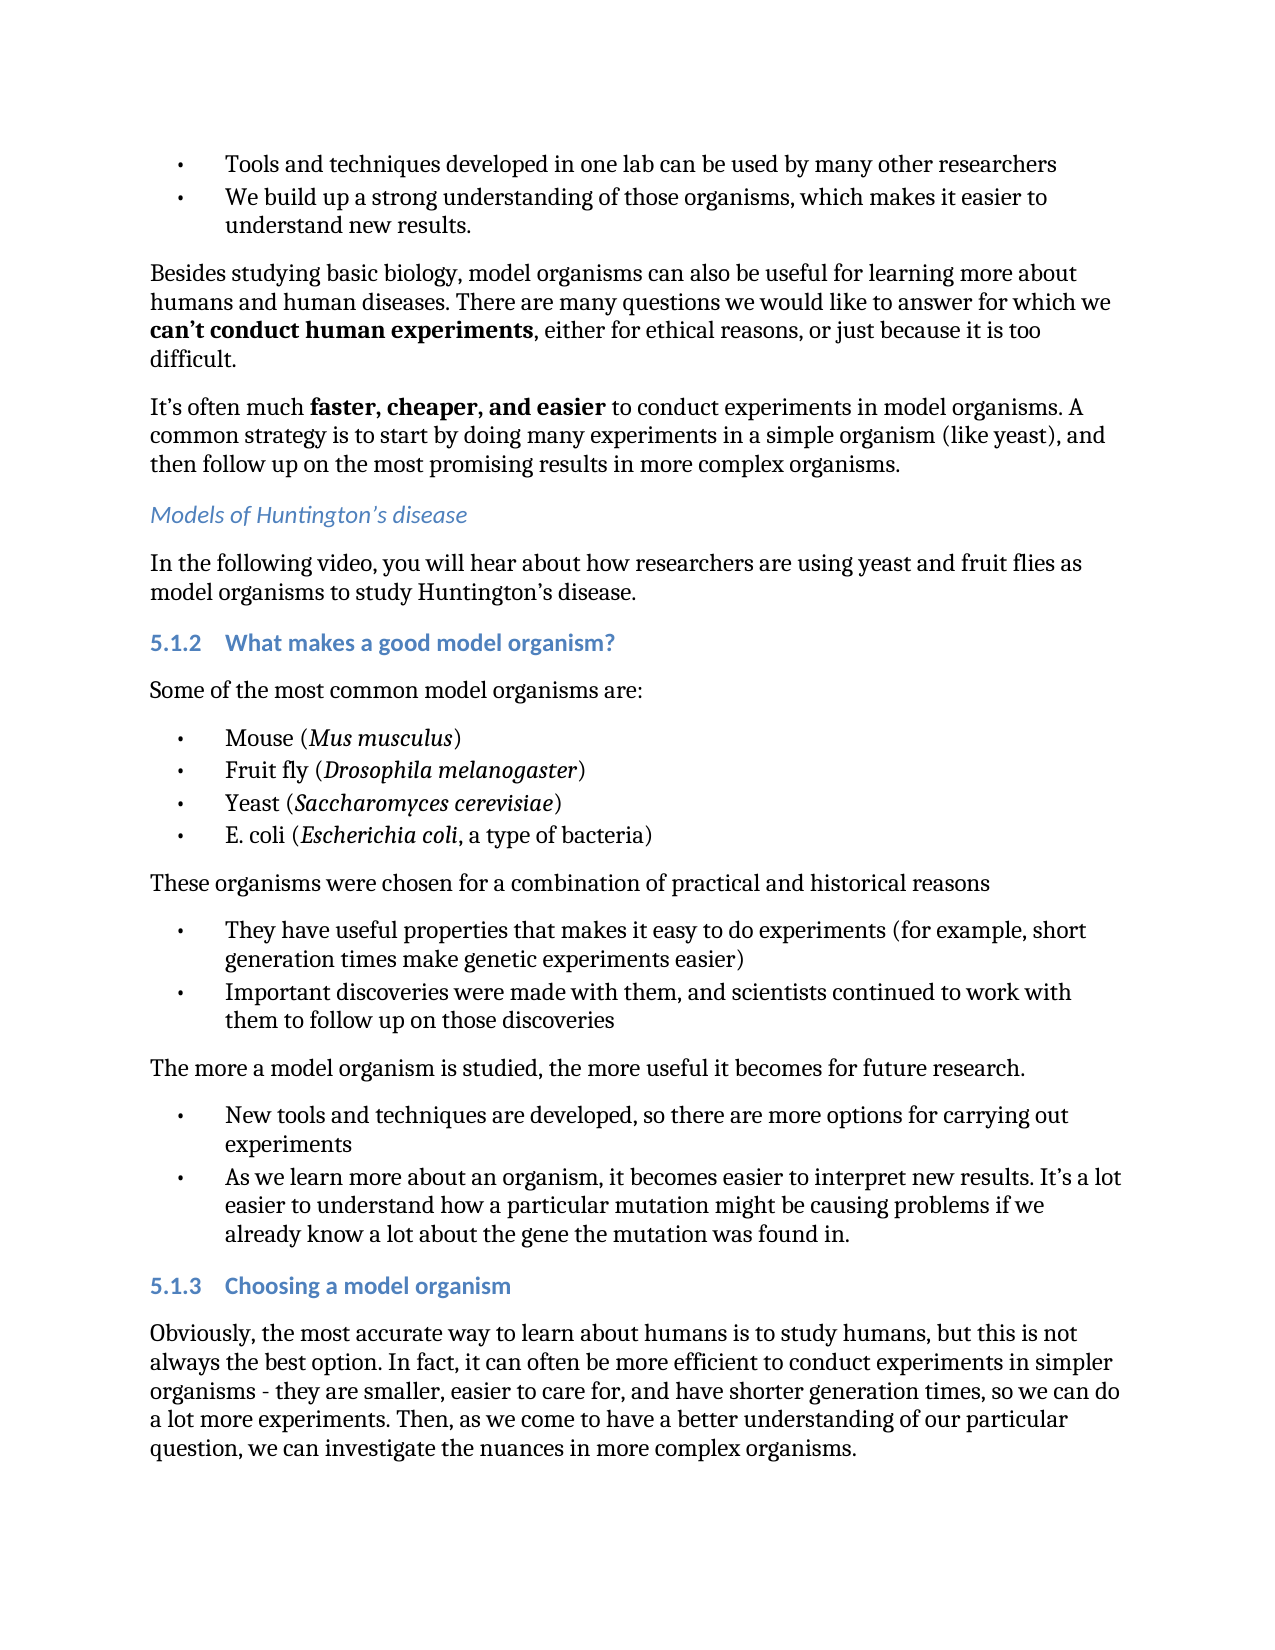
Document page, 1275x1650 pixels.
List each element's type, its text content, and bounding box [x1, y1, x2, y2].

text In the following video, you will hear about how researchers are using yeast and fruit flies as model organisms to study Huntington’s disease. [150, 549, 1125, 606]
list They have useful properties that makes it easy to do experiments (for example, short generation times make genetic experiments easier) [175, 916, 1125, 974]
list Important discoveries were made with them, and scientists continued to work with them to follow up on those discoveries [175, 978, 1125, 1035]
text Obviously, the most accurate way to learn about humans is to study humans, but this is not always the best option. In fact, it can often be more efficient to conduct experiments in simpler organisms - they are smaller, easier to care for, and have shorter generation times, so we can do a lot more experiments. Then, as we come to have a better understanding of our particular question, we can investigate the nuances in more complex organisms. [150, 1319, 1125, 1463]
text The more a model organism is studied, the more useful it becomes for future research. [150, 1054, 1125, 1083]
list Yeast (Saccharomyces cerevisiae) [175, 789, 1125, 818]
text It’s often much faster, cheaper, and easier to conduct experiments in model organisms. A common strategy is to start by doing many experiments in a simple organism (like yeast), and then follow up on the most promising results in more complex organisms. [150, 392, 1125, 479]
list Tools and techniques developed in one lab can be used by many other researchers [175, 150, 1125, 179]
list As we learn more about an organism, it becomes easier to interpret new results. It’s a lot easier to understand how a particular mutation might be causing problems if we already know a lot about the gene the mutation was found in. [175, 1163, 1125, 1249]
list Mouse (Mus musculus) [175, 724, 1125, 753]
text Besides studying basic biology, model organisms can also be useful for learning more about humans and human diseases. There are many questions we would like to answer for which we can’t conduct human experiments, either for ethical reasons, or just because it is too difficult. [150, 259, 1125, 374]
text Some of the most common model organisms are: [150, 676, 1125, 705]
subtitle Models of Huntington’s disease [150, 499, 1125, 530]
text These organisms were chosen for a combination of practical and historical reasons [150, 869, 1125, 898]
subtitle 5.1.2 What makes a good model organism? [150, 627, 1125, 658]
list We build up a strong understanding of those organisms, which makes it easier to understand new results. [175, 182, 1125, 240]
list Fruit fly (Drosophila melanogaster) [175, 756, 1125, 785]
list New tools and techniques are developed, so there are more options for carrying out experiments [175, 1101, 1125, 1159]
subtitle 5.1.3 Choosing a model organism [150, 1270, 1125, 1300]
list E. coli (Escherichia coli, a type of bacteria) [175, 821, 1125, 850]
